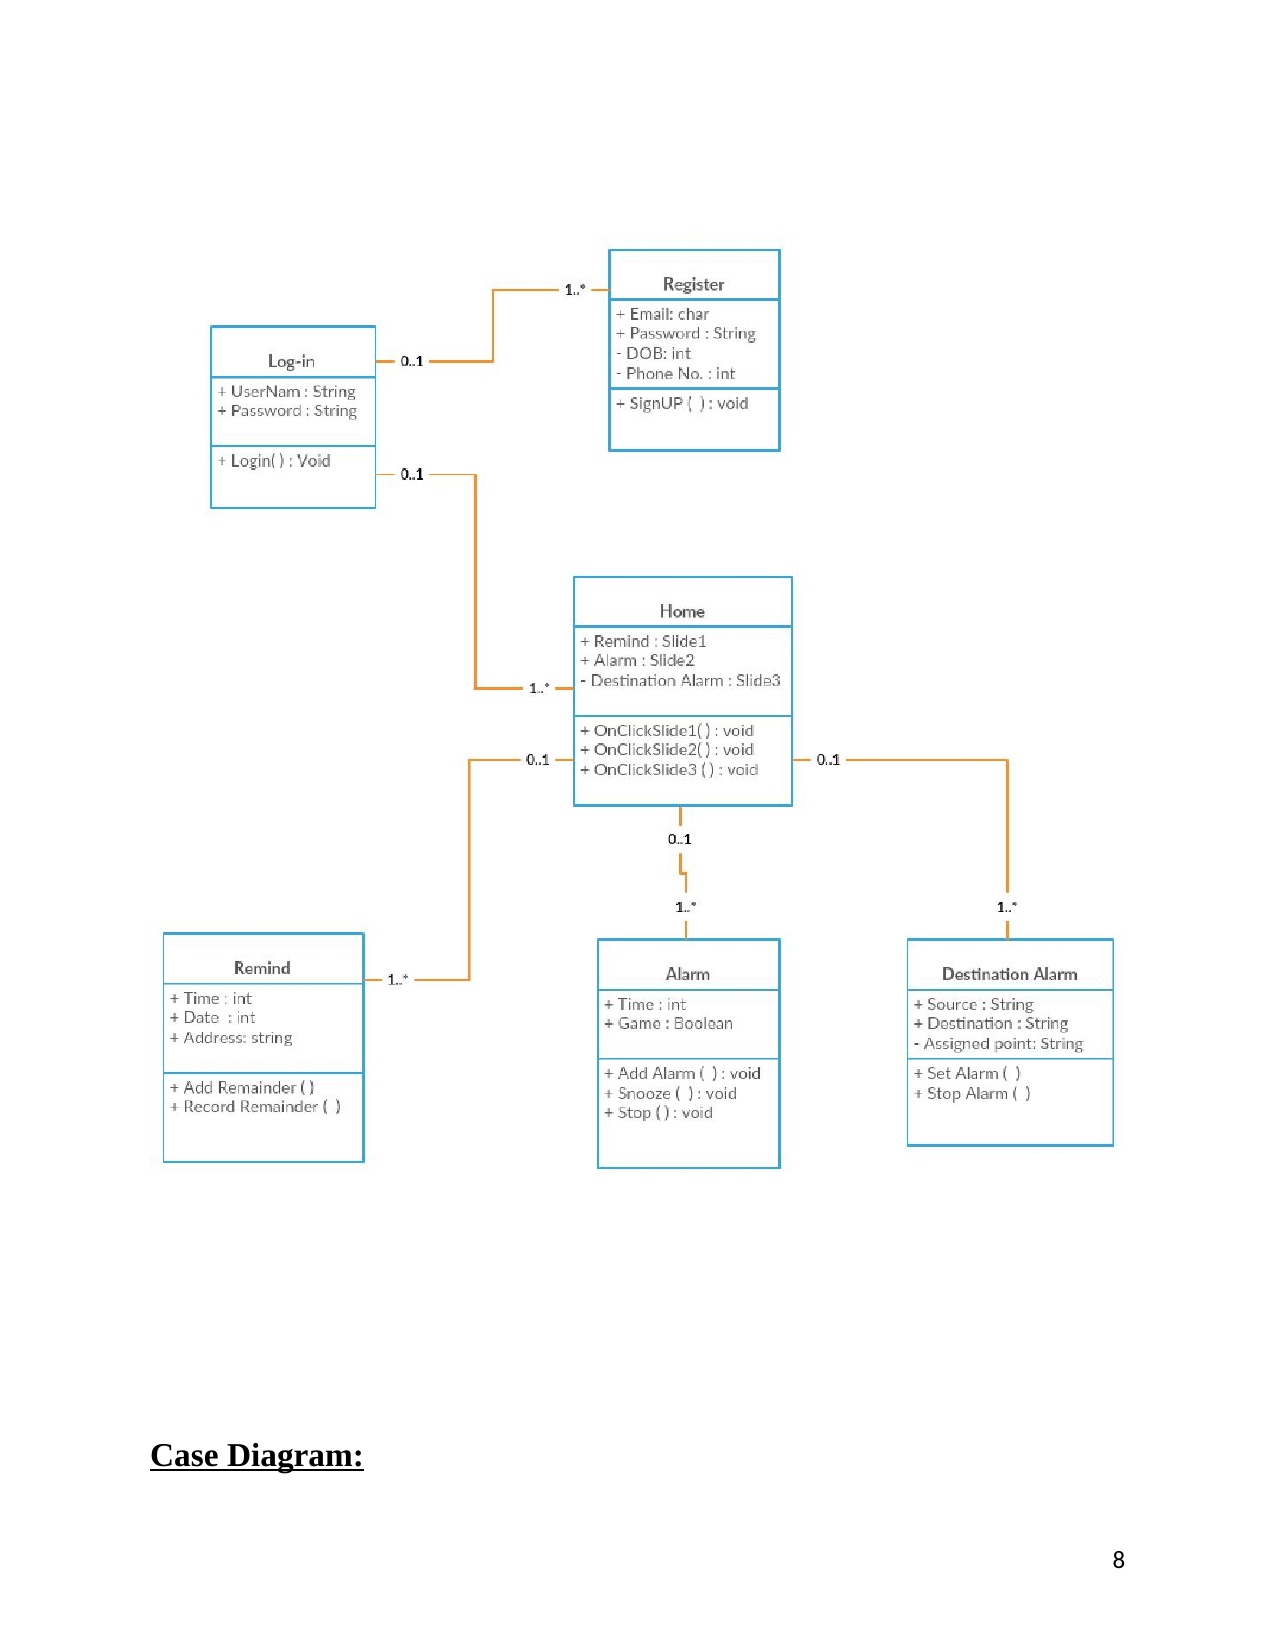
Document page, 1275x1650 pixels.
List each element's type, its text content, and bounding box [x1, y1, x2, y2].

picture [150, 236, 1125, 1182]
text Case Diagram: [150, 1436, 1125, 1474]
